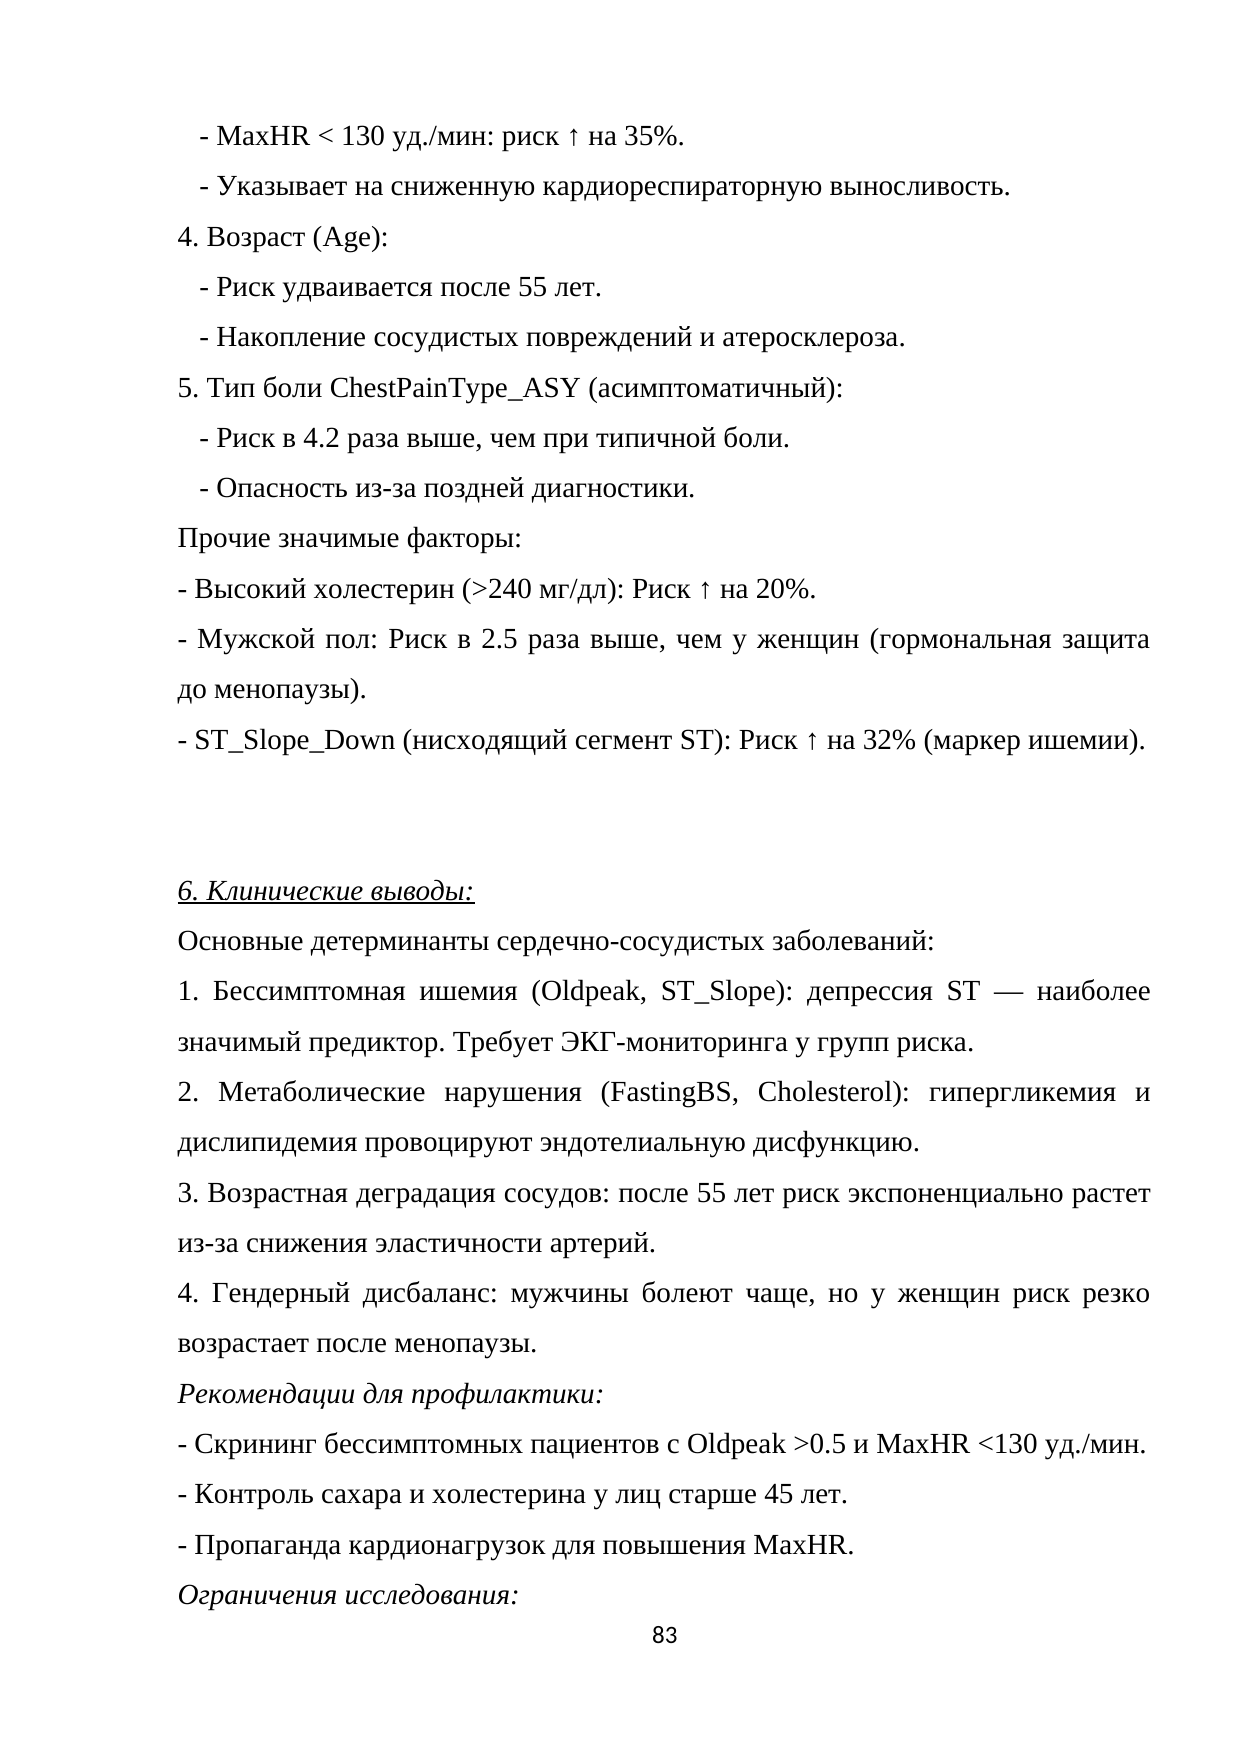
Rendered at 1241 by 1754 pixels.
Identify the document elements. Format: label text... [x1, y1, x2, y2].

text - MaxHR < 130 уд./мин: риск ↑ на 35%. [177, 118, 1152, 152]
text Ограничения исследования: [177, 1577, 1152, 1611]
text - Риск в 4.2 раза выше, чем при типичной боли. [177, 420, 1152, 453]
text - Мужской пол: Риск в 2.5 раза выше, чем у женщин (гормональная защита до менопаузы). [177, 621, 1152, 705]
text Основные детерминанты сердечно-сосудистых заболеваний: [177, 923, 1152, 957]
text 4. Возраст (Age): [177, 219, 1152, 252]
text - Высокий холестерин (>240 мг/дл): Риск ↑ на 20%. [177, 571, 1152, 604]
text Прочие значимые факторы: [177, 521, 1152, 554]
text - Указывает на сниженную кардиореспираторную выносливость. [177, 168, 1152, 202]
text 4. Гендерный дисбаланс: мужчины болеют чаще, но у женщин риск резко возрастает после менопаузы. [177, 1275, 1152, 1359]
text 5. Тип боли ChestPainType_ASY (асимптоматичный): [177, 370, 1152, 403]
text 2. Метаболические нарушения (FastingBS, Cholesterol): гипергликемия и дислипидемия провоцируют эндотелиальную дисфункцию. [177, 1074, 1152, 1158]
text - Контроль сахара и холестерина у лиц старше 45 лет. [177, 1477, 1152, 1510]
text - Риск удваивается после 55 лет. [177, 269, 1152, 303]
text - Пропаганда кардионагрузок для повышения MaxHR. [177, 1527, 1152, 1560]
text Рекомендации для профилактики: [177, 1376, 1152, 1409]
text 3. Возрастная деградация сосудов: после 55 лет риск экспоненциально растет из-за снижения эластичности артерий. [177, 1175, 1152, 1258]
text 1. Бессимптомная ишемия (Oldpeak, ST_Slope): депрессия ST — наиболее значимый предиктор. Требует ЭКГ-мониторинга у групп риска. [177, 973, 1152, 1057]
text - Скрининг бессимптомных пациентов с Oldpeak >0.5 и MaxHR <130 уд./мин. [177, 1426, 1152, 1460]
text - ST_Slope_Down (нисходящий сегмент ST): Риск ↑ на 32% (маркер ишемии). [177, 722, 1152, 755]
text - Накопление сосудистых повреждений и атеросклероза. [177, 319, 1152, 353]
text - Опасность из-за поздней диагностики. [177, 470, 1152, 504]
text 6. Клинические выводы: [177, 873, 1152, 906]
